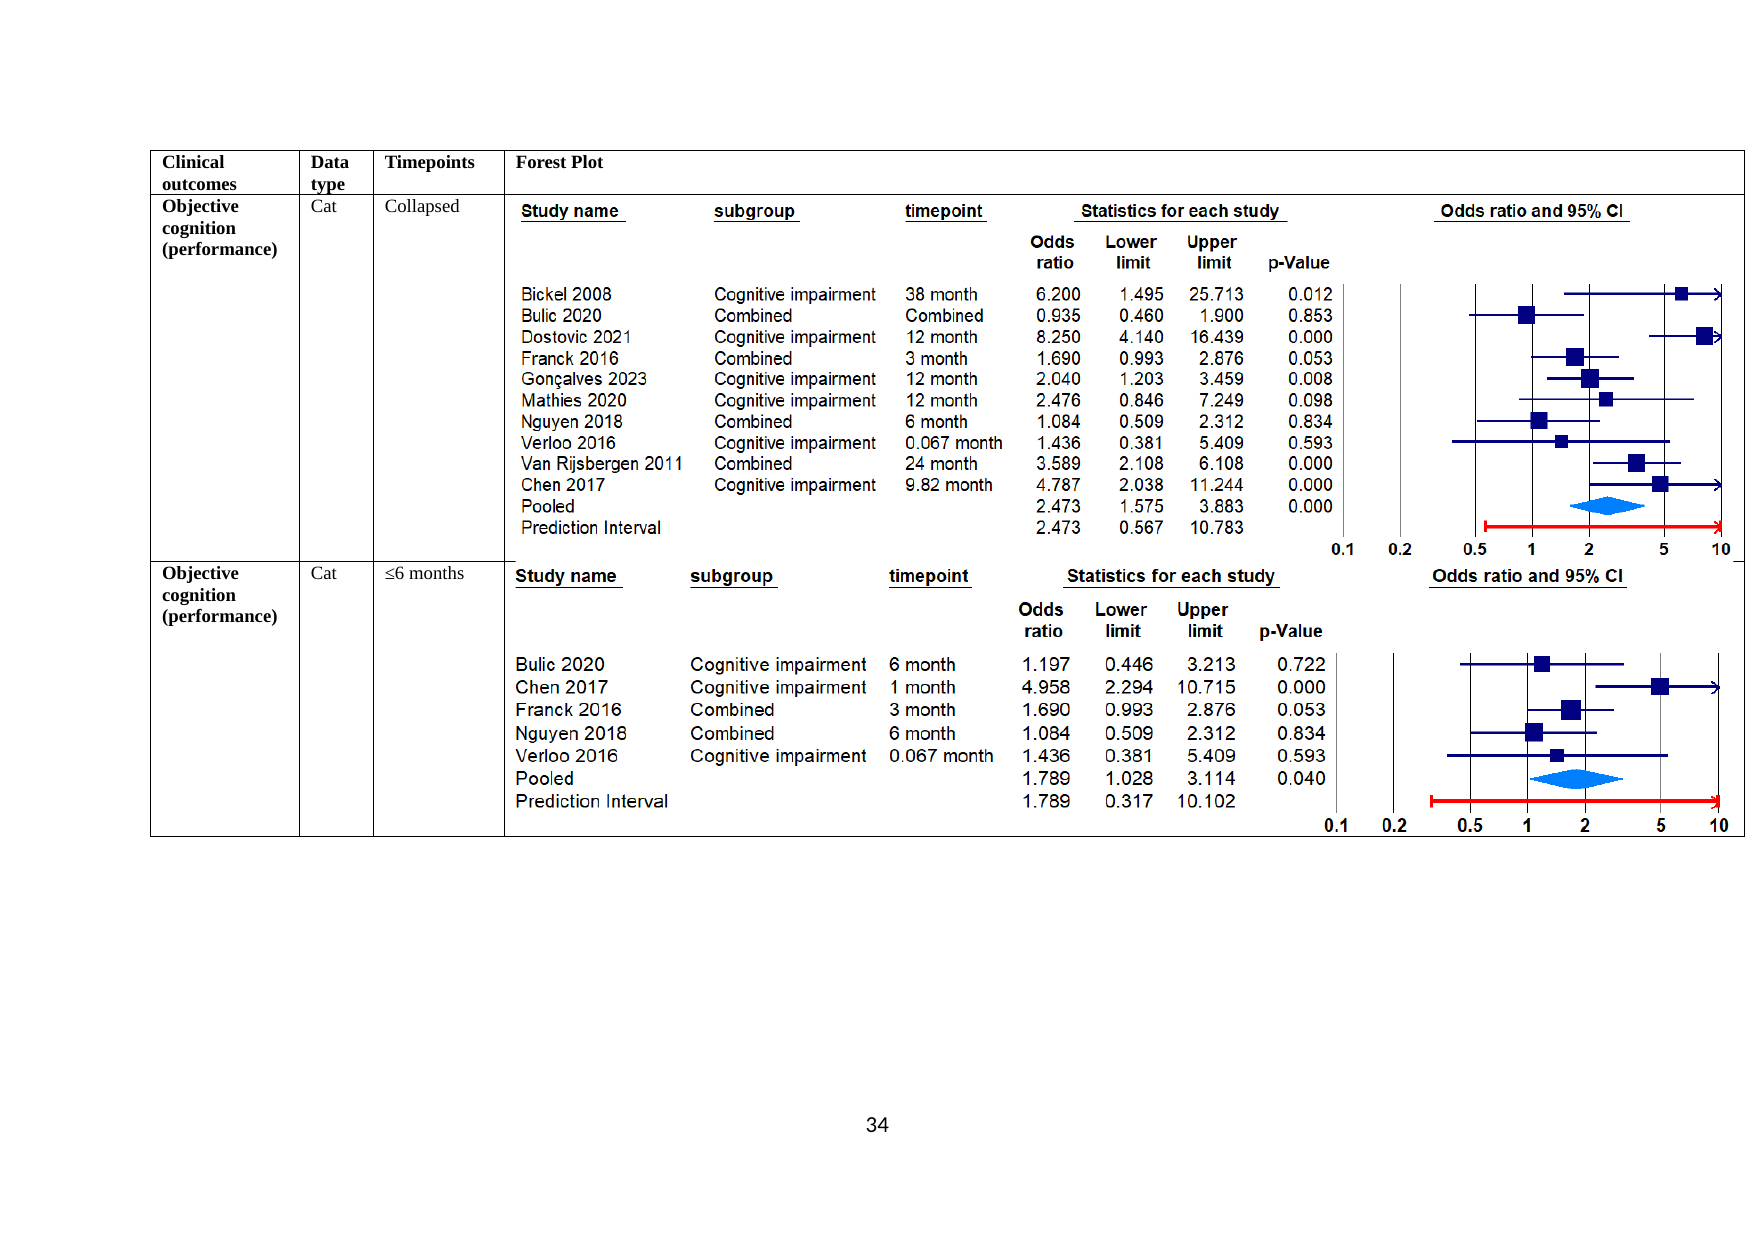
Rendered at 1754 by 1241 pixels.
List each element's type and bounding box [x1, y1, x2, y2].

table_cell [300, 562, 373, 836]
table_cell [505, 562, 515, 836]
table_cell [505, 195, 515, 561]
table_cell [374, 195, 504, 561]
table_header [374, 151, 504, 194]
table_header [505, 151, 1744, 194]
picture [515, 195, 1734, 836]
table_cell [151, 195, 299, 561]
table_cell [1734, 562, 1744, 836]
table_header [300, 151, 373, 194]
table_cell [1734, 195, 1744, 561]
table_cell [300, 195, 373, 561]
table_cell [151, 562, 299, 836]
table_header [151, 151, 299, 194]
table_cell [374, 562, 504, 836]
